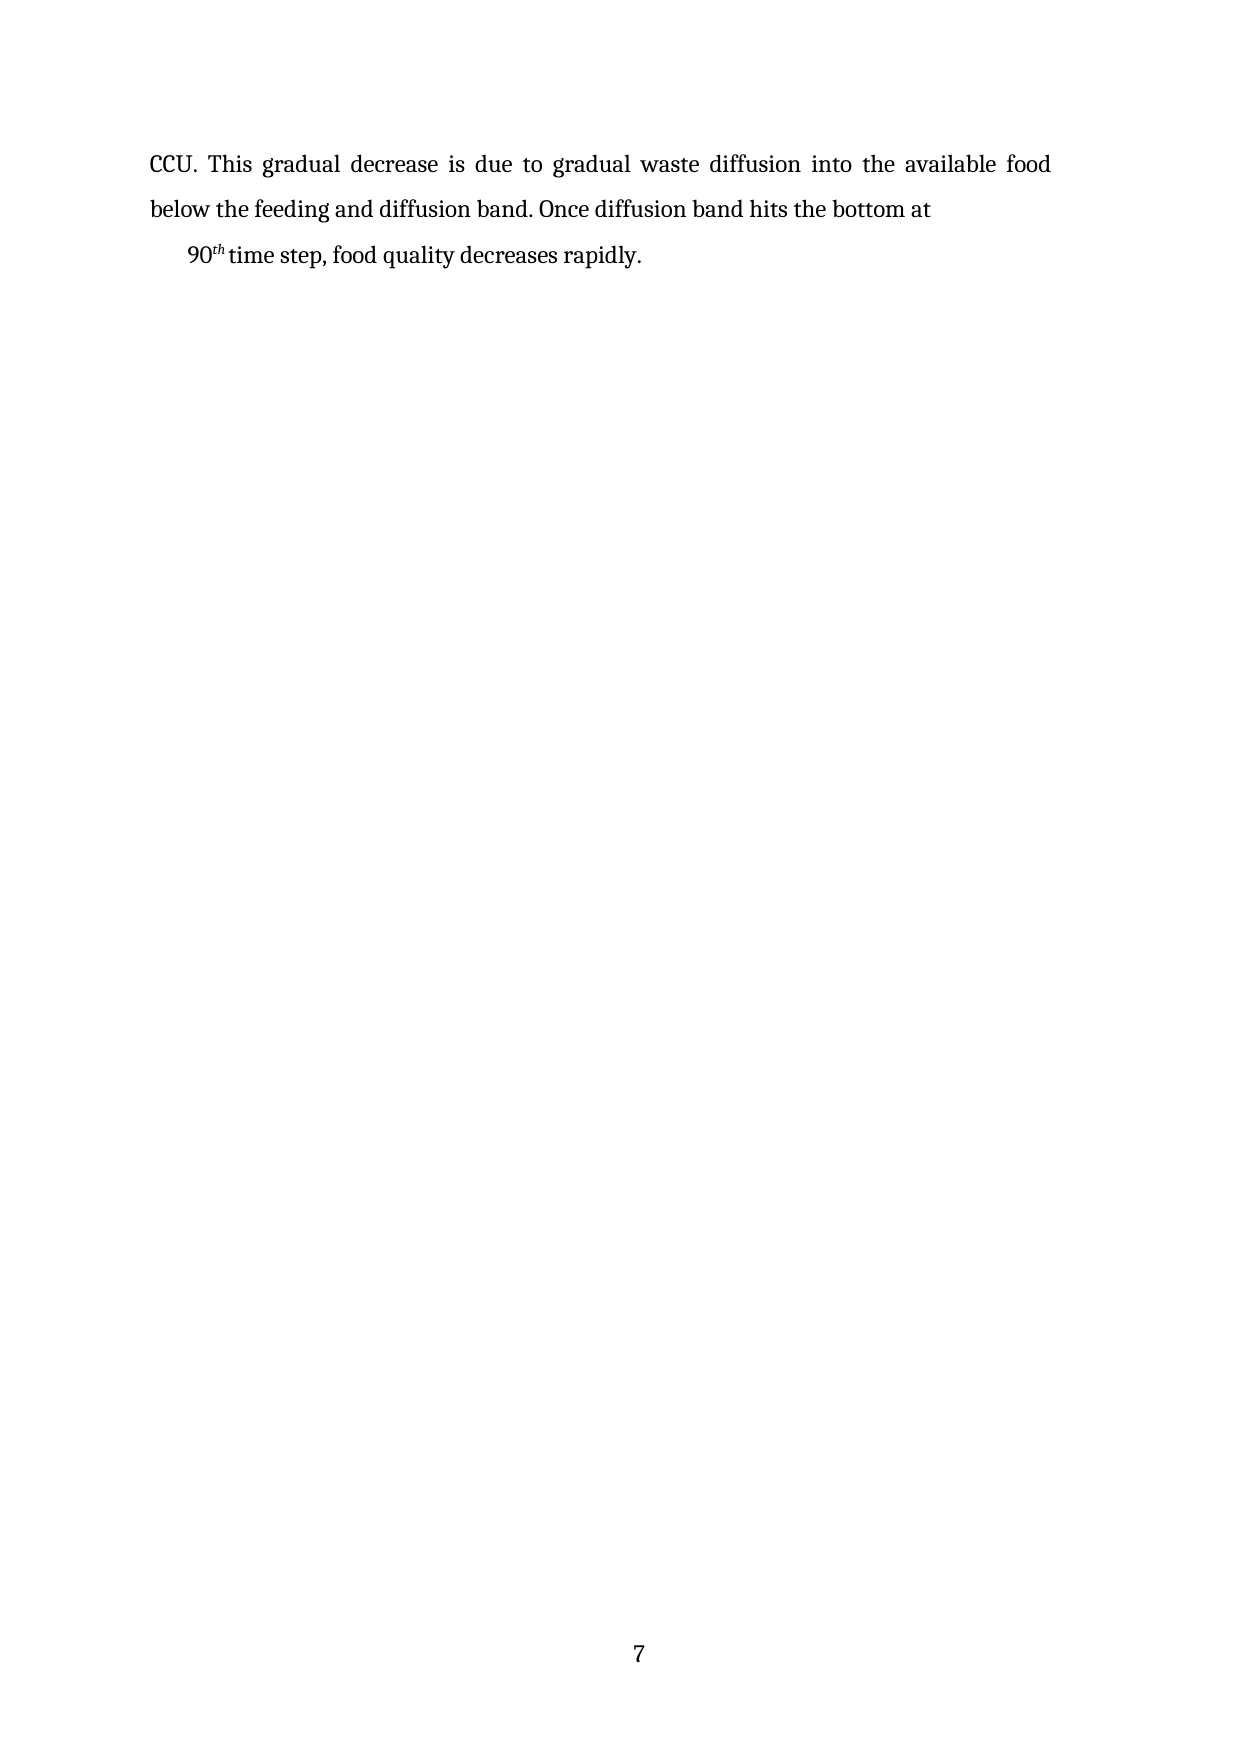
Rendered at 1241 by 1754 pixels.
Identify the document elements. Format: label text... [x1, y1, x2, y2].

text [148, 150, 1053, 224]
text 90th time step, food quality decreases rapidly. [187, 241, 1090, 270]
